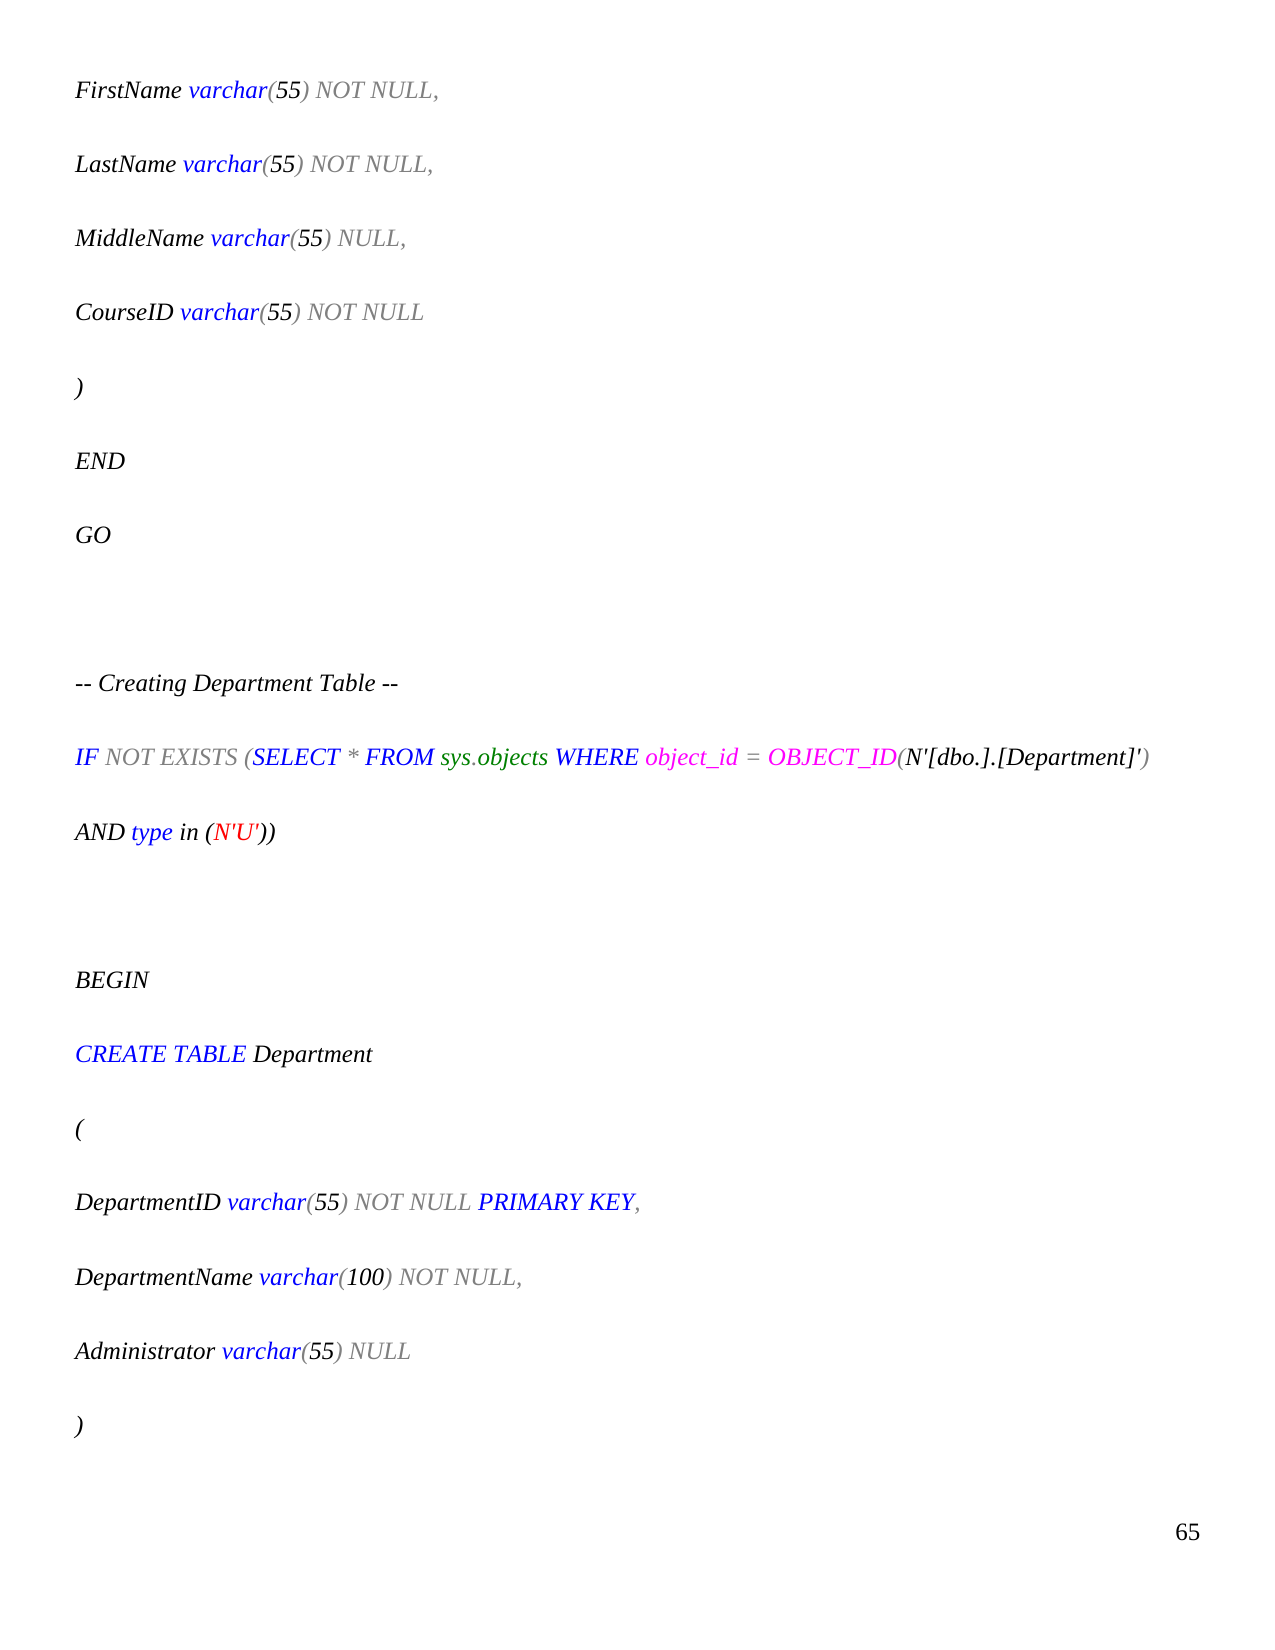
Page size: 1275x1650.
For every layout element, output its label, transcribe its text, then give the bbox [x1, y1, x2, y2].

text FirstName varchar(55) NOT NULL, [75, 75, 1200, 104]
text END [75, 446, 1200, 474]
text -- Creating Department Table -- [75, 668, 1200, 697]
text ) [75, 1410, 1200, 1439]
text AND type in (N'U')) [75, 817, 1200, 845]
text BEGIN [75, 965, 1200, 994]
text IF NOT EXISTS (SELECT * FROM sys.objects WHERE object_id = OBJECT_ID(N'[dbo.].[Department]') [75, 742, 1200, 771]
text DepartmentID varchar(55) NOT NULL PRIMARY KEY, [75, 1187, 1200, 1216]
text MiddleName varchar(55) NULL, [75, 223, 1200, 252]
text CourseID varchar(55) NOT NULL [75, 297, 1200, 326]
text GO [75, 520, 1200, 549]
text ) [75, 372, 1200, 400]
text DepartmentName varchar(100) NOT NULL, [75, 1262, 1200, 1290]
text LastName varchar(55) NOT NULL, [75, 149, 1200, 178]
text ( [75, 1113, 1200, 1142]
text Administrator varchar(55) NULL [75, 1336, 1200, 1364]
text CREATE TABLE Department [75, 1039, 1200, 1068]
